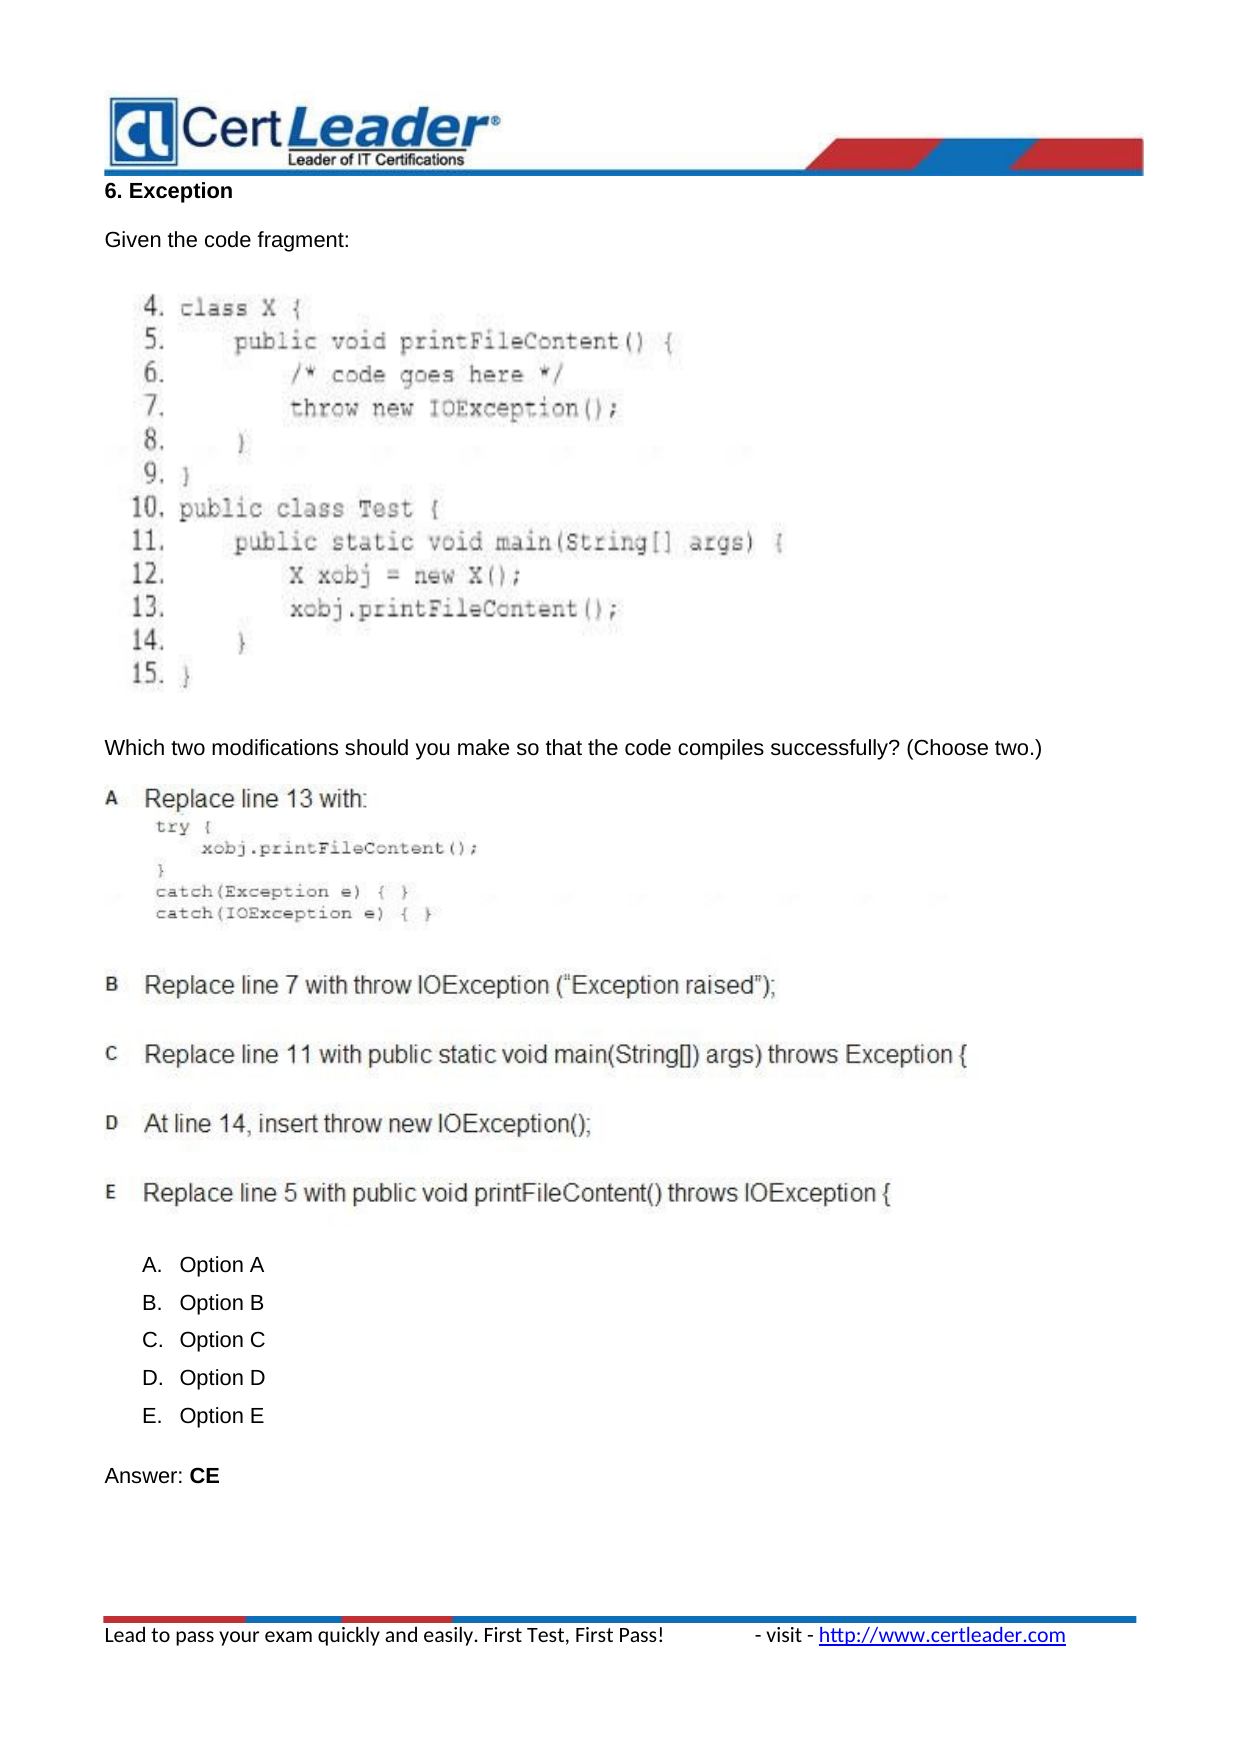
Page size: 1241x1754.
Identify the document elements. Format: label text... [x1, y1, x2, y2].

list Option A [142, 1252, 1136, 1277]
picture [104, 784, 992, 1228]
list Option B [142, 1289, 1136, 1315]
list Option D [142, 1365, 1136, 1390]
list Option C [142, 1327, 1136, 1352]
subtitle 6. Exception [104, 178, 1136, 203]
picture [104, 90, 1144, 176]
text Given the code fragment: [104, 227, 1136, 252]
picture [103, 1616, 1137, 1623]
text Which two modifications should you make so that the code compiles successfully? (Choose two.) [104, 735, 1136, 760]
picture [104, 276, 800, 712]
text Answer: CE [104, 1463, 1136, 1488]
list Option E [142, 1403, 1136, 1428]
